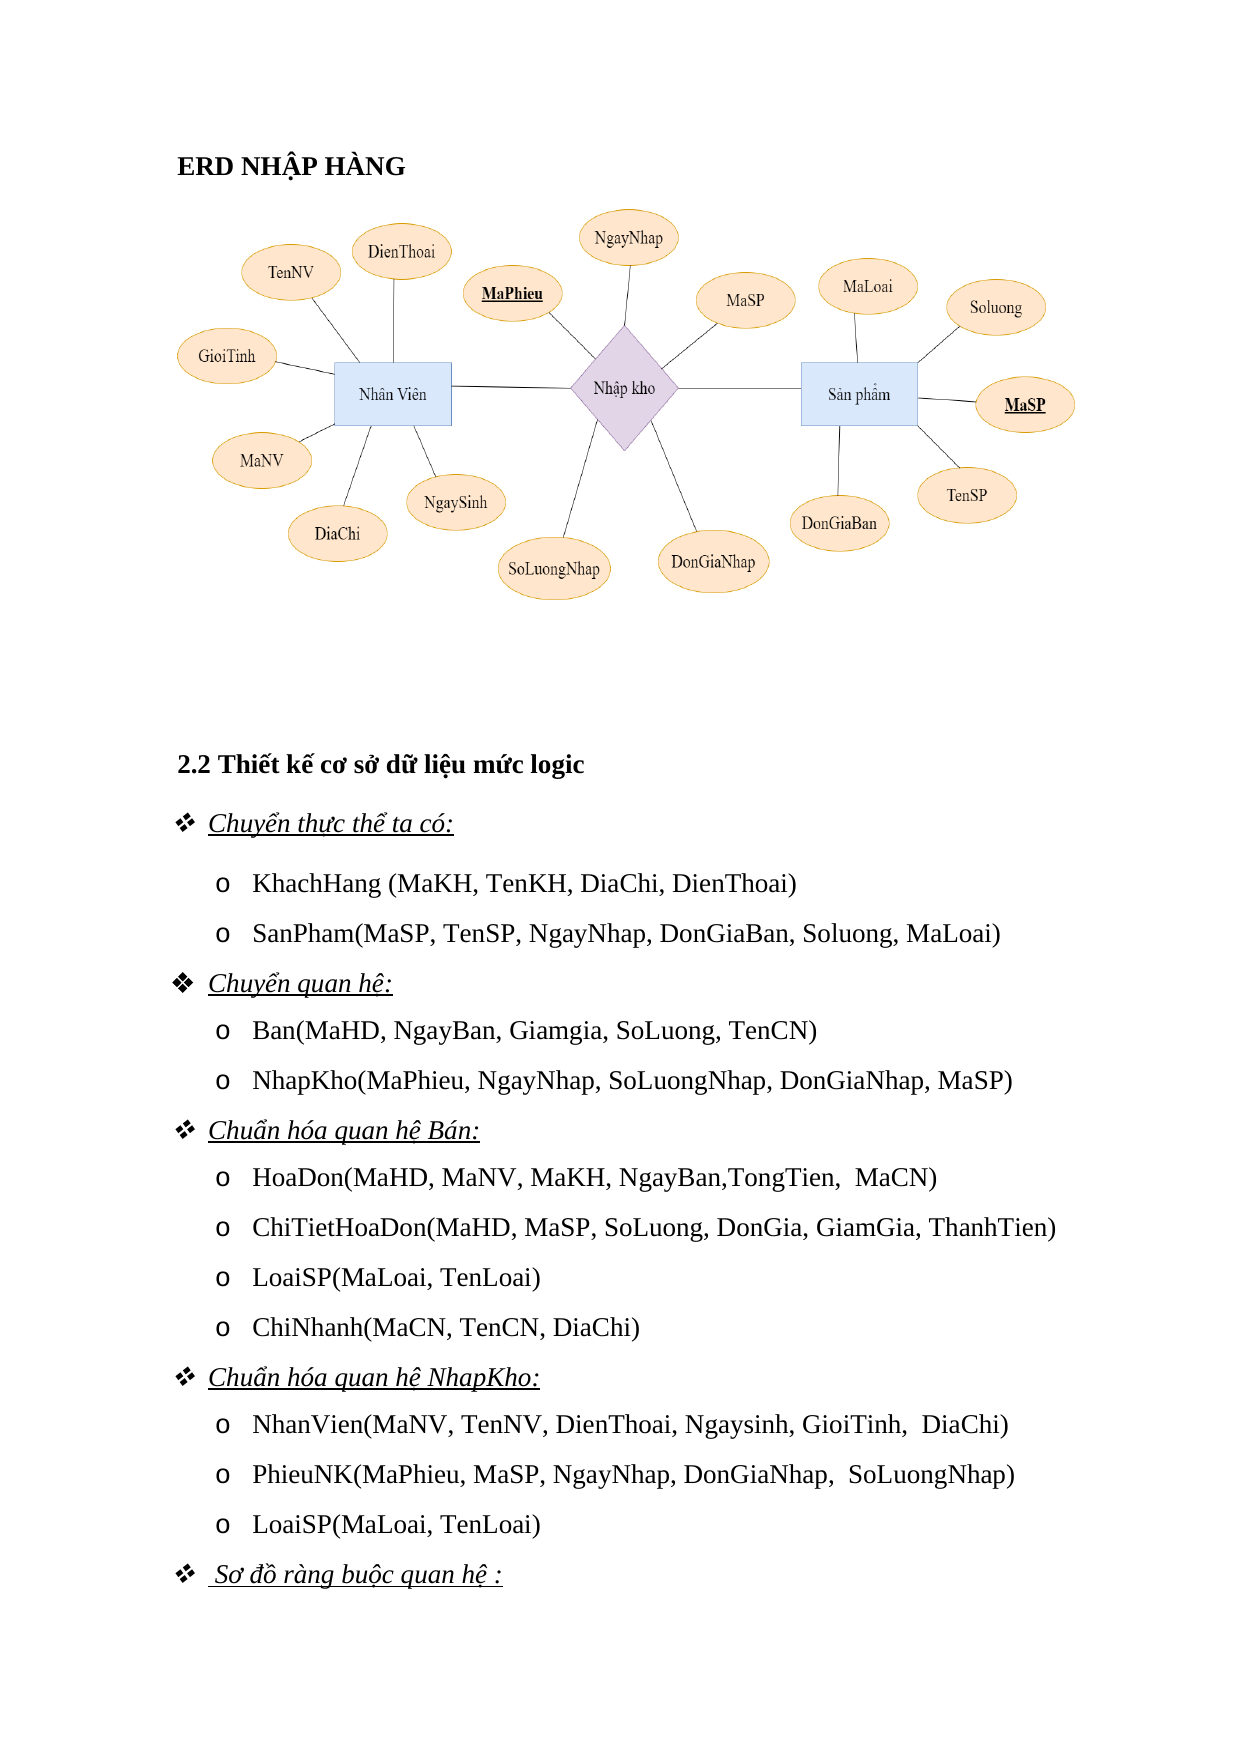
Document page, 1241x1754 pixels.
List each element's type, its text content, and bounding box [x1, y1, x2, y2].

list Chuẩn hóa quan hệ NhapKho: [170, 1361, 1122, 1392]
list NhanVien(MaNV, TenNV, DienThoai, Ngaysinh, GioiTinh, DiaChi) [214, 1408, 1090, 1442]
list LoaiSP(MaLoai, TenLoai) [214, 1508, 1090, 1542]
list HoaDon(MaHD, MaNV, MaKH, NgayBan,TongTien, MaCN) [214, 1161, 1090, 1194]
list Ban(MaHD, NgayBan, Giamgia, SoLuong, TenCN) [214, 1014, 1090, 1047]
list Chuyển quan hệ: [170, 967, 1122, 998]
list Chuẩn hóa quan hệ Bán: [170, 1114, 1122, 1145]
list KhachHang (MaKH, TenKH, DiaChi, DienThoai) [214, 867, 1090, 900]
list ChiNhanh(MaCN, TenCN, DiaChi) [214, 1311, 1090, 1344]
picture [177, 209, 1075, 602]
list Sơ đồ ràng buộc quan hệ : [170, 1558, 1122, 1590]
subtitle 2.2 Thiết kế cơ sở dữ liệu mức logic [177, 748, 1090, 779]
list NhapKho(MaPhieu, NgayNhap, SoLuongNhap, DonGiaNhap, MaSP) [214, 1064, 1090, 1097]
list SanPham(MaSP, TenSP, NgayNhap, DonGiaBan, Soluong, MaLoai) [214, 917, 1090, 950]
list ChiTietHoaDon(MaHD, MaSP, SoLuong, DonGia, GiamGia, ThanhTien) [214, 1211, 1090, 1244]
list PhieuNK(MaPhieu, MaSP, NgayNhap, DonGiaNhap, SoLuongNhap) [214, 1458, 1090, 1492]
list Chuyển thực thể ta có: [170, 807, 1123, 838]
subtitle ERD NHẬP HÀNG [177, 150, 1090, 181]
list LoaiSP(MaLoai, TenLoai) [214, 1261, 1090, 1294]
